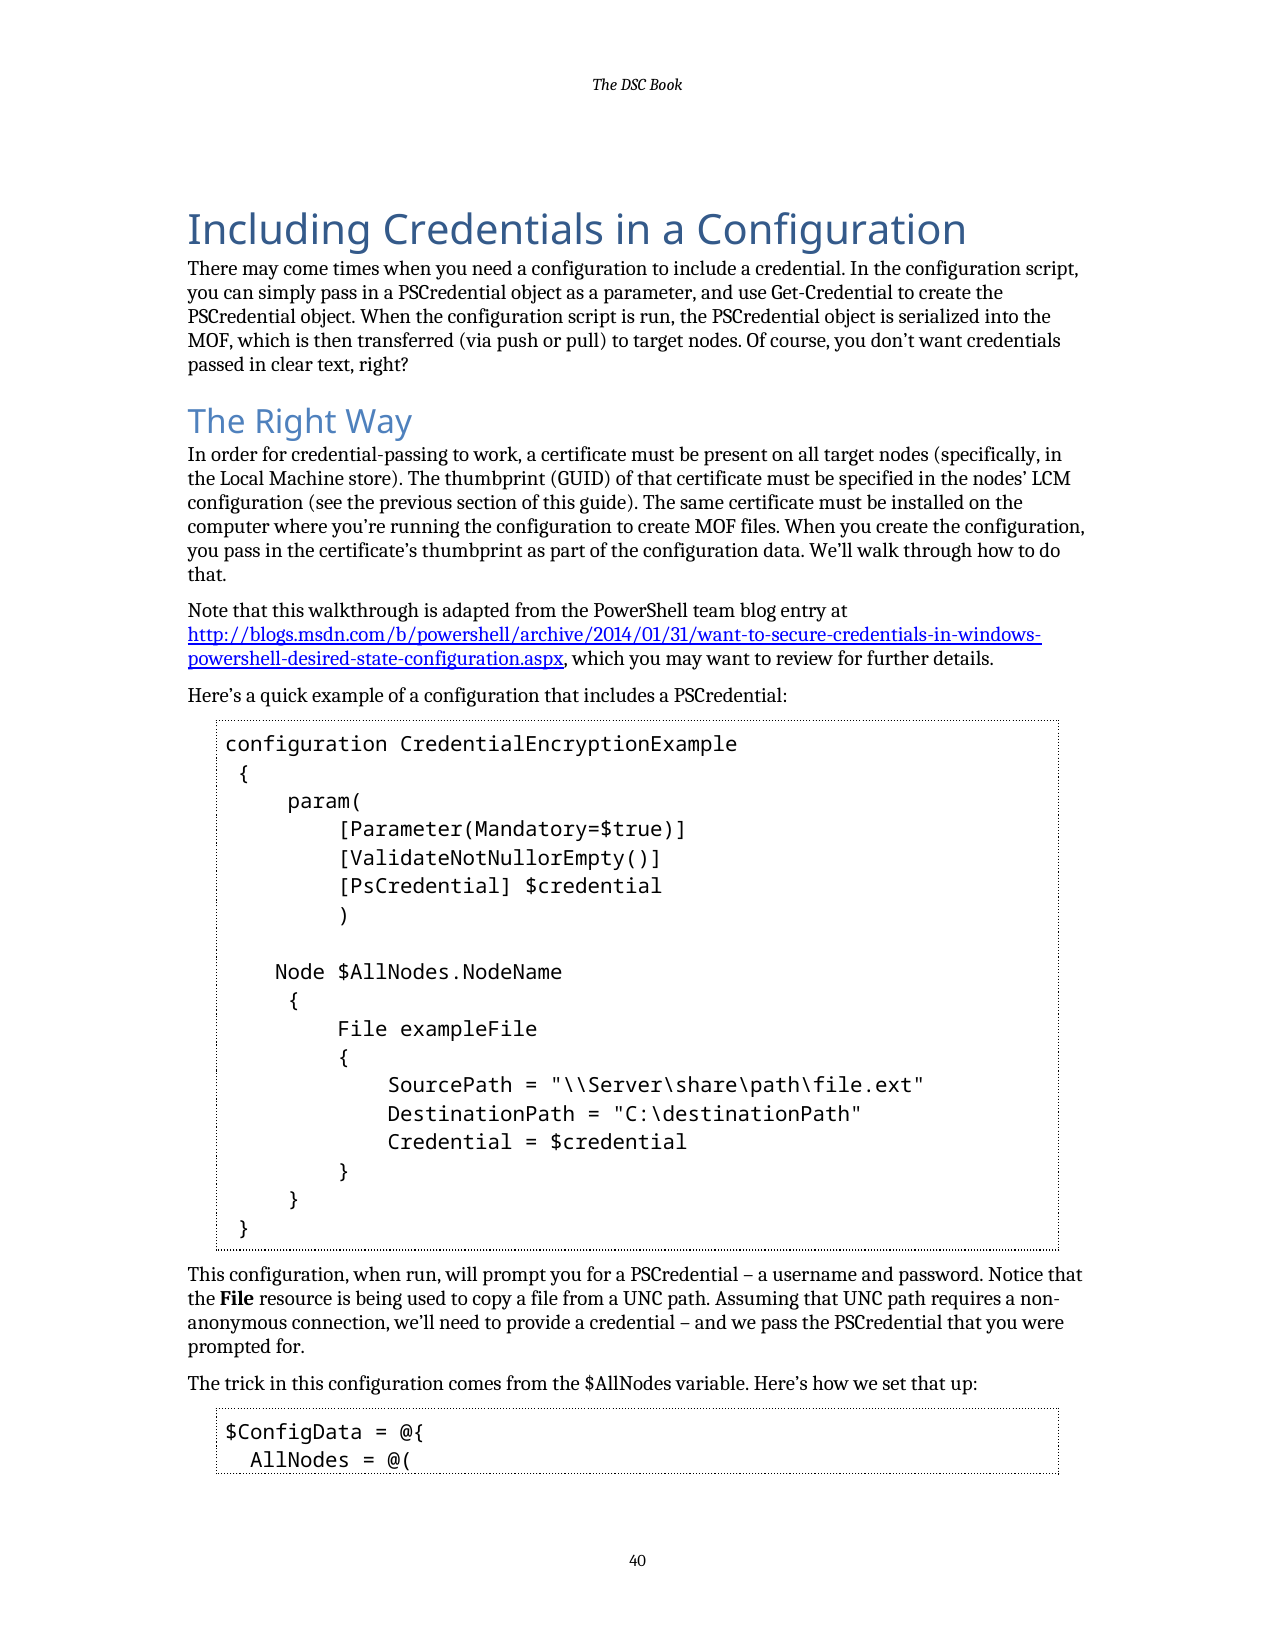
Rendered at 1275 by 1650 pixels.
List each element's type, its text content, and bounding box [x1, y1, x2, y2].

subtitle The Right Way [187, 397, 1087, 443]
text There may come times when you need a configuration to include a credential. In the configuration script, you can simply pass in a PSCredential object as a parameter, and use Get-Credential to create the PSCredential object. When the configuration script is run, the PSCredential object is serialized into the MOF, which is then transferred (via push or pull) to target nodes. Of course, you don’t want credentials passed in clear text, right? [187, 257, 1087, 377]
text { [216, 748, 1059, 777]
text DestinationPath = "C:\destinationPath" [216, 1089, 1059, 1118]
text } [216, 1203, 1059, 1251]
text } [216, 1146, 1059, 1175]
text ) [216, 891, 1059, 928]
text The trick in this configuration comes from the $AllNodes variable. Here’s how we set that up: [187, 1371, 1087, 1395]
text AllNodes = @( [216, 1436, 1059, 1474]
text configuration CredentialEncryptionExample [216, 720, 1059, 748]
text [ValidateNotNullorEmpty()] [216, 834, 1059, 862]
text { [216, 976, 1059, 1004]
text In order for credential-passing to work, a certificate must be present on all target nodes (specifically, in the Local Machine store). The thumbprint (GUID) of that certificate must be specified in the nodes’ LCM configuration (see the previous section of this guide). The same certificate must be installed on the computer where you’re running the configuration to create MOF files. When you create the configuration, you pass in the certificate’s thumbprint as part of the configuration data. We’ll walk through how to do that. [187, 443, 1087, 587]
text Node $AllNodes.NodeName [216, 947, 1059, 976]
text This configuration, when run, will prompt you for a PSCredential – a username and password. Notice that the File resource is being used to copy a file from a UNC path. Assuming that UNC path requires a non-anonymous connection, we’ll need to provide a credential – and we pass the PSCredential that you were prompted for. [187, 1263, 1087, 1359]
text param( [216, 777, 1059, 805]
text Credential = $credential [216, 1118, 1059, 1146]
subtitle Including Credentials in a Configuration [187, 200, 1087, 257]
text { [216, 1033, 1059, 1061]
text File exampleFile [216, 1004, 1059, 1033]
text } [216, 1175, 1059, 1203]
text SourcePath = "\\Server\share\path\file.ext" [216, 1061, 1059, 1089]
text Note that this walkthrough is adapted from the PowerShell team blog entry at http://blogs.msdn.com/b/powershell/archive/2014/01/31/want-to-secure-credentials-in-windows-powershell-desired-state-configuration.aspx, which you may want to review for further details. [187, 599, 1087, 671]
text Here’s a quick example of a configuration that includes a PSCredential: [187, 683, 1087, 707]
text [PsCredential] $credential [216, 862, 1059, 891]
text $ConfigData = @{ [216, 1408, 1059, 1436]
text [Parameter(Mandatory=$true)] [216, 805, 1059, 834]
